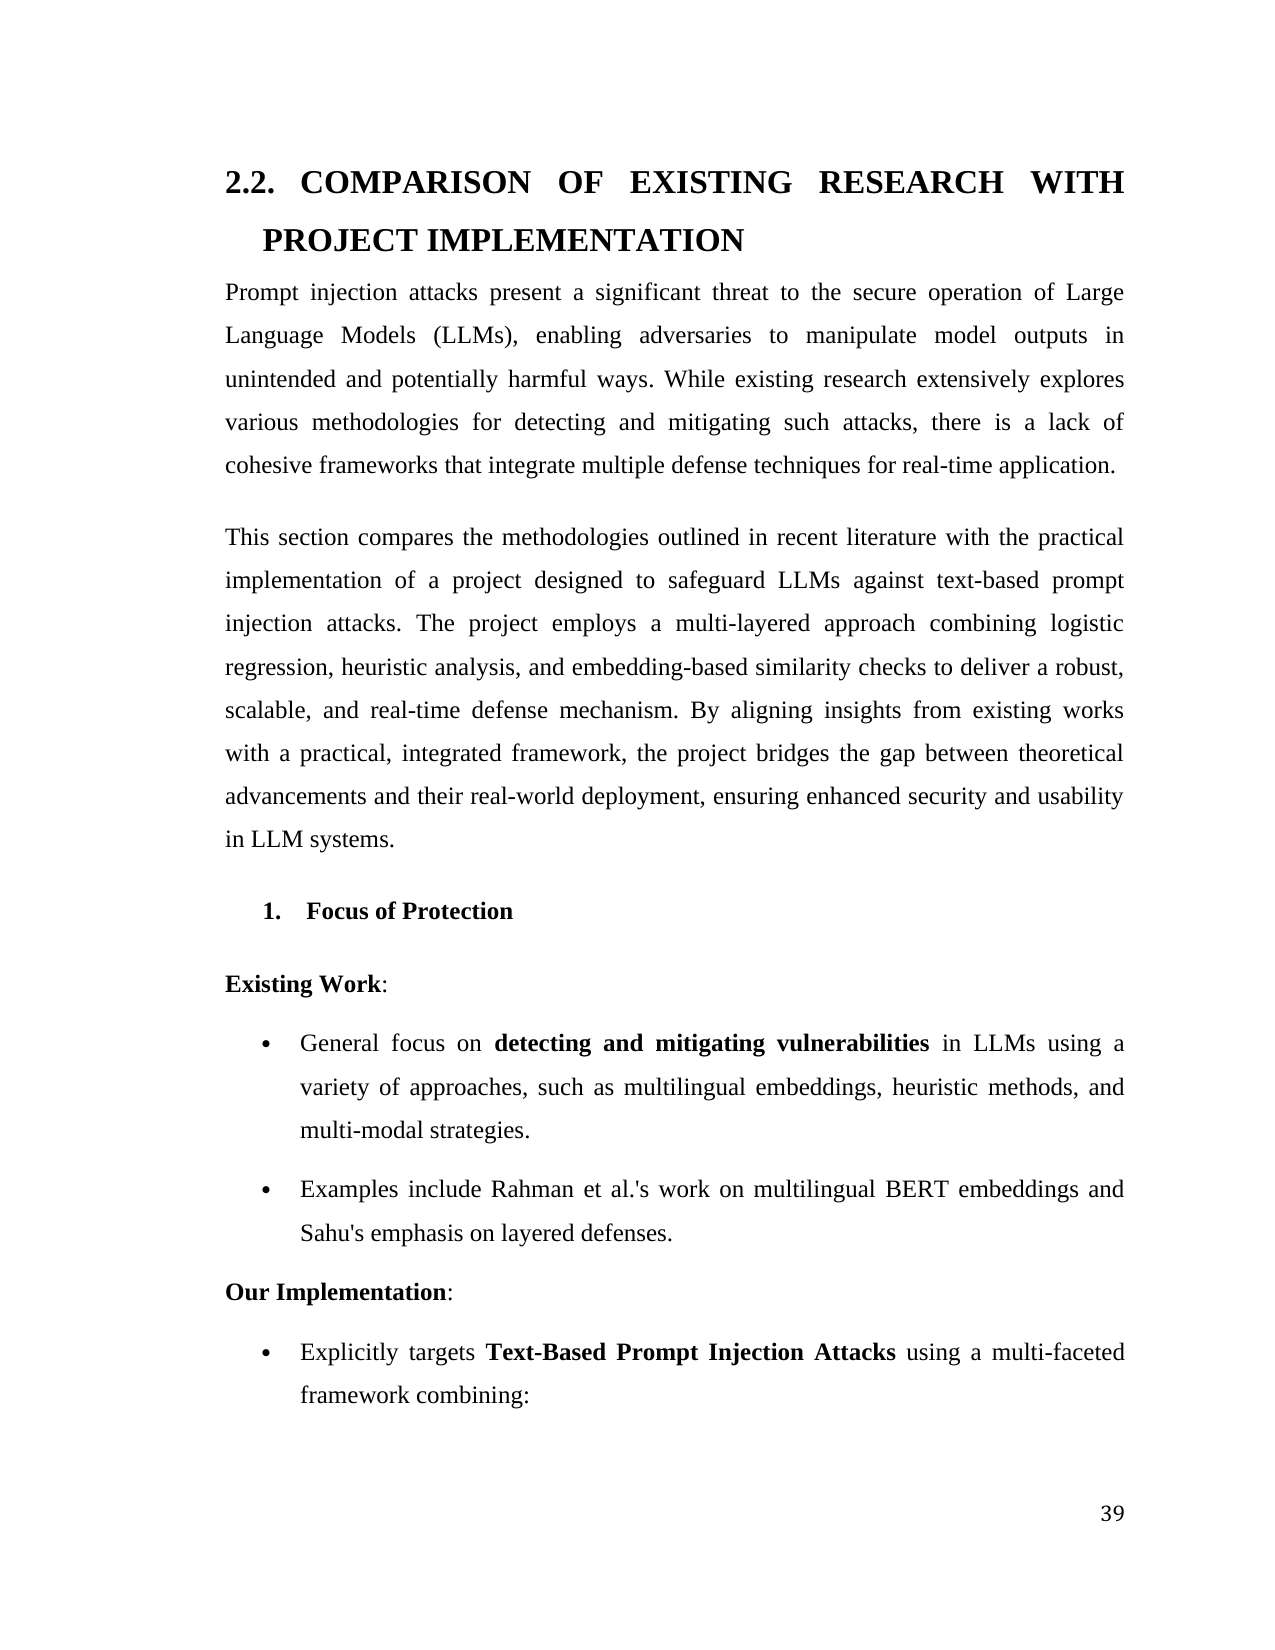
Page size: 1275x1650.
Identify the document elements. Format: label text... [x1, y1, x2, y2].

text Prompt injection attacks present a significant threat to the secure operation of Large Language Models (LLMs), enabling adversaries to manipulate model outputs in unintended and potentially harmful ways. While existing research extensively explores various methodologies for detecting and mitigating such attacks, there is a lack of cohesive frameworks that integrate multiple defense techniques for real-time application. [225, 277, 1125, 479]
list General focus on detecting and mitigating vulnerabilities in LLMs using a variety of approaches, such as multilingual embeddings, heuristic methods, and multi-modal strategies. [262, 1028, 1125, 1143]
text Existing Work: [225, 969, 1125, 997]
list Explicitly targets Text-Based Prompt Injection Attacks using a multi-faceted framework combining: [262, 1337, 1125, 1409]
list Focus of Protection [262, 896, 1125, 925]
list Examples include Rahman et al.'s work on multilingual BERT embeddings and Sahu's emphasis on layered defenses. [262, 1174, 1125, 1246]
subtitle Comparison of Existing Research with Project Implementation [225, 162, 1125, 258]
text Our Implementation: [225, 1277, 1125, 1306]
text This section compares the methodologies outlined in recent literature with the practical implementation of a project designed to safeguard LLMs against text-based prompt injection attacks. The project employs a multi-layered approach combining logistic regression, heuristic analysis, and embedding-based similarity checks to deliver a robust, scalable, and real-time defense mechanism. By aligning insights from existing works with a practical, integrated framework, the project bridges the gap between theoretical advancements and their real-world deployment, ensuring enhanced security and usability in LLM systems. [225, 522, 1125, 853]
